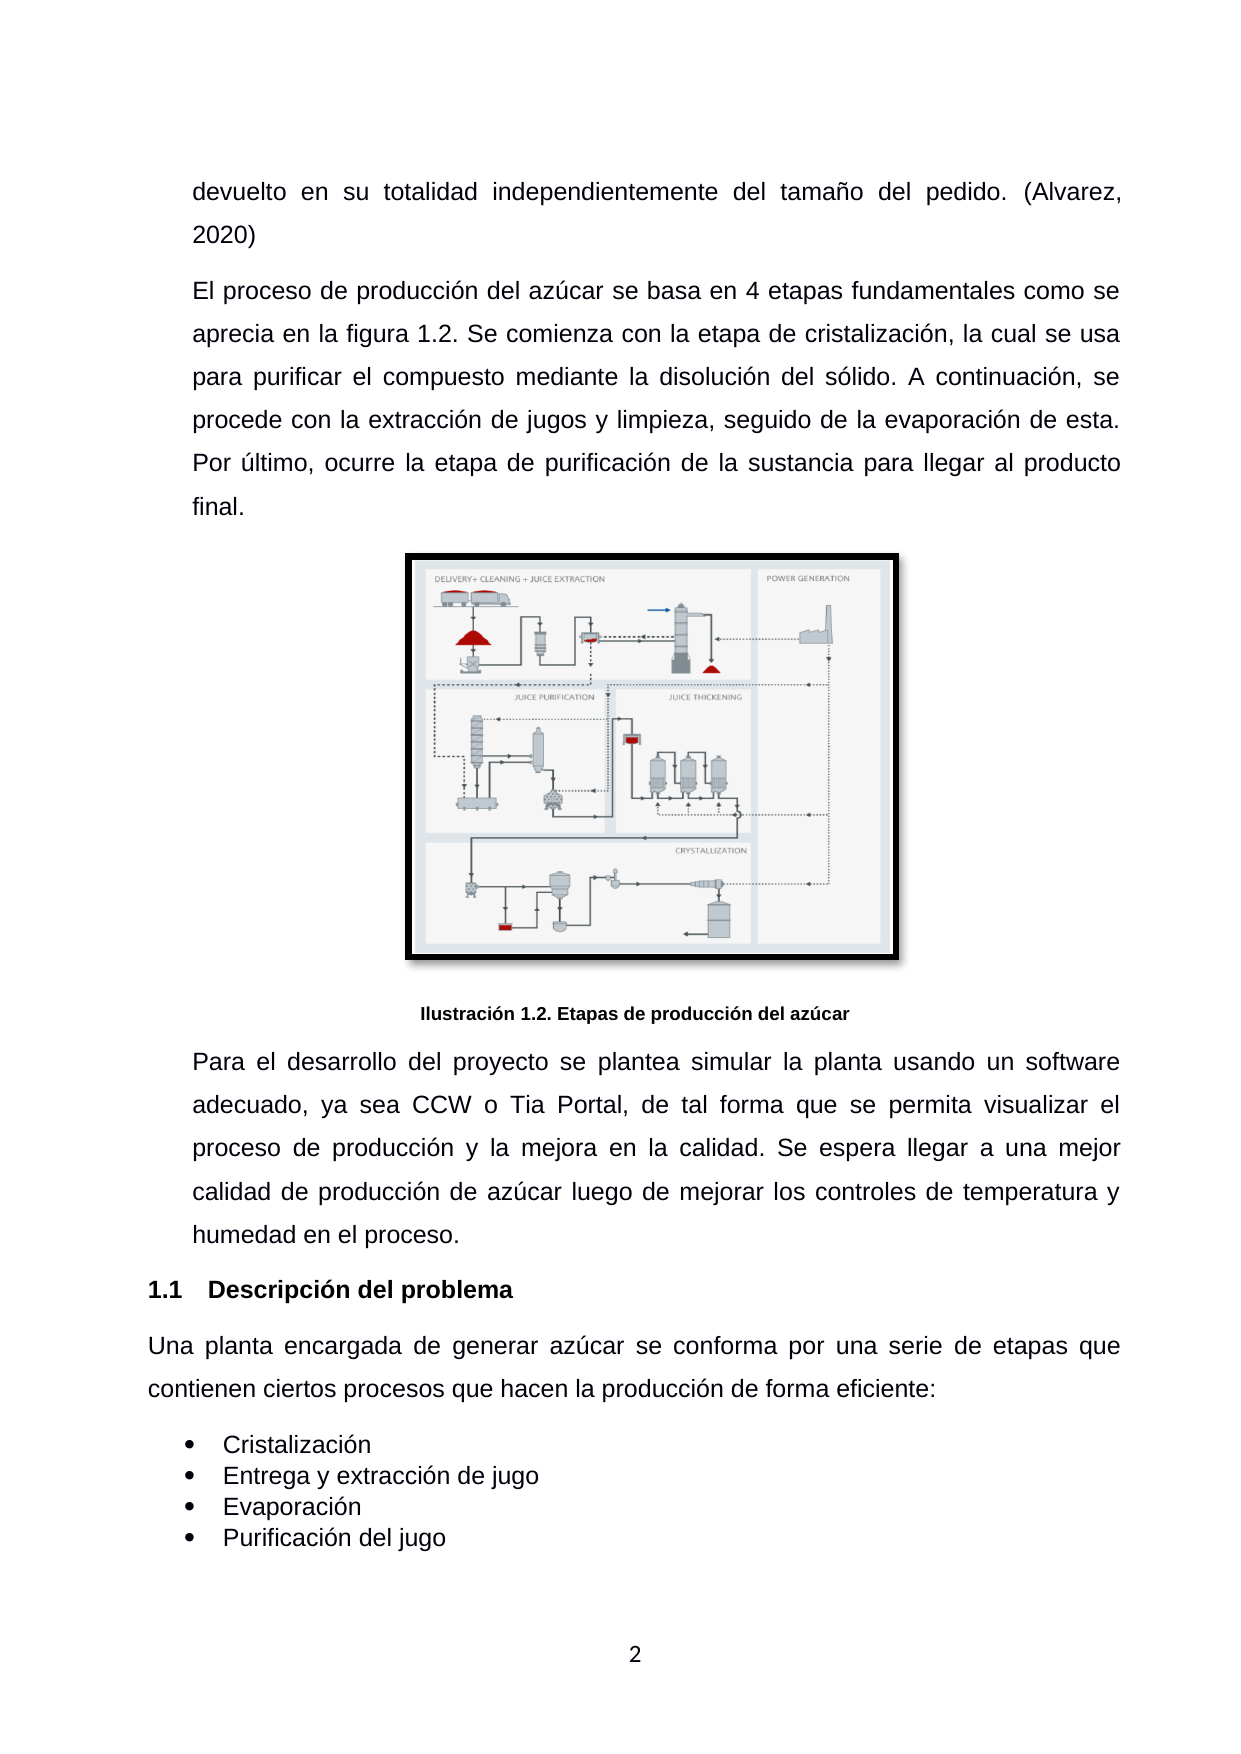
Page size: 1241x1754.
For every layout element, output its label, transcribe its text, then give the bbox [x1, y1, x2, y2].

list Cristalización [185, 1430, 1122, 1458]
text Una planta encargada de generar azúcar se conforma por una serie de etapas que contienen ciertos procesos que hacen la producción de forma eficiente: [148, 1331, 1122, 1403]
picture [412, 560, 893, 954]
list Evaporación [185, 1492, 1122, 1521]
text Para el desarrollo del proyecto se plantea simular la planta usando un software adecuado, ya sea CCW o Tia Portal, de tal forma que se permita visualizar el proceso de producción y la mejora en la calidad. Se espera llegar a una mejor calidad de producción de azúcar luego de mejorar los controles de temperatura y humedad en el proceso. [192, 1047, 1122, 1248]
list Purificación del jugo [185, 1523, 1122, 1552]
subtitle Descripción del problema [148, 1275, 1122, 1304]
text Ilustración 1.2. Etapas de producción del azúcar [148, 1002, 1122, 1024]
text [192, 177, 1122, 249]
list Entrega y extracción de jugo [185, 1461, 1122, 1490]
text El proceso de producción del azúcar se basa en 4 etapas fundamentales como se aprecia en la figura 1.2. Se comienza con la etapa de cristalización, la cual se usa para purificar el compuesto mediante la disolución del sólido. A continuación, se procede con la extracción de jugos y limpieza, seguido de la evaporación de esta. Por último, ocurre la etapa de purificación de la sustancia para llegar al producto final. [192, 276, 1122, 520]
